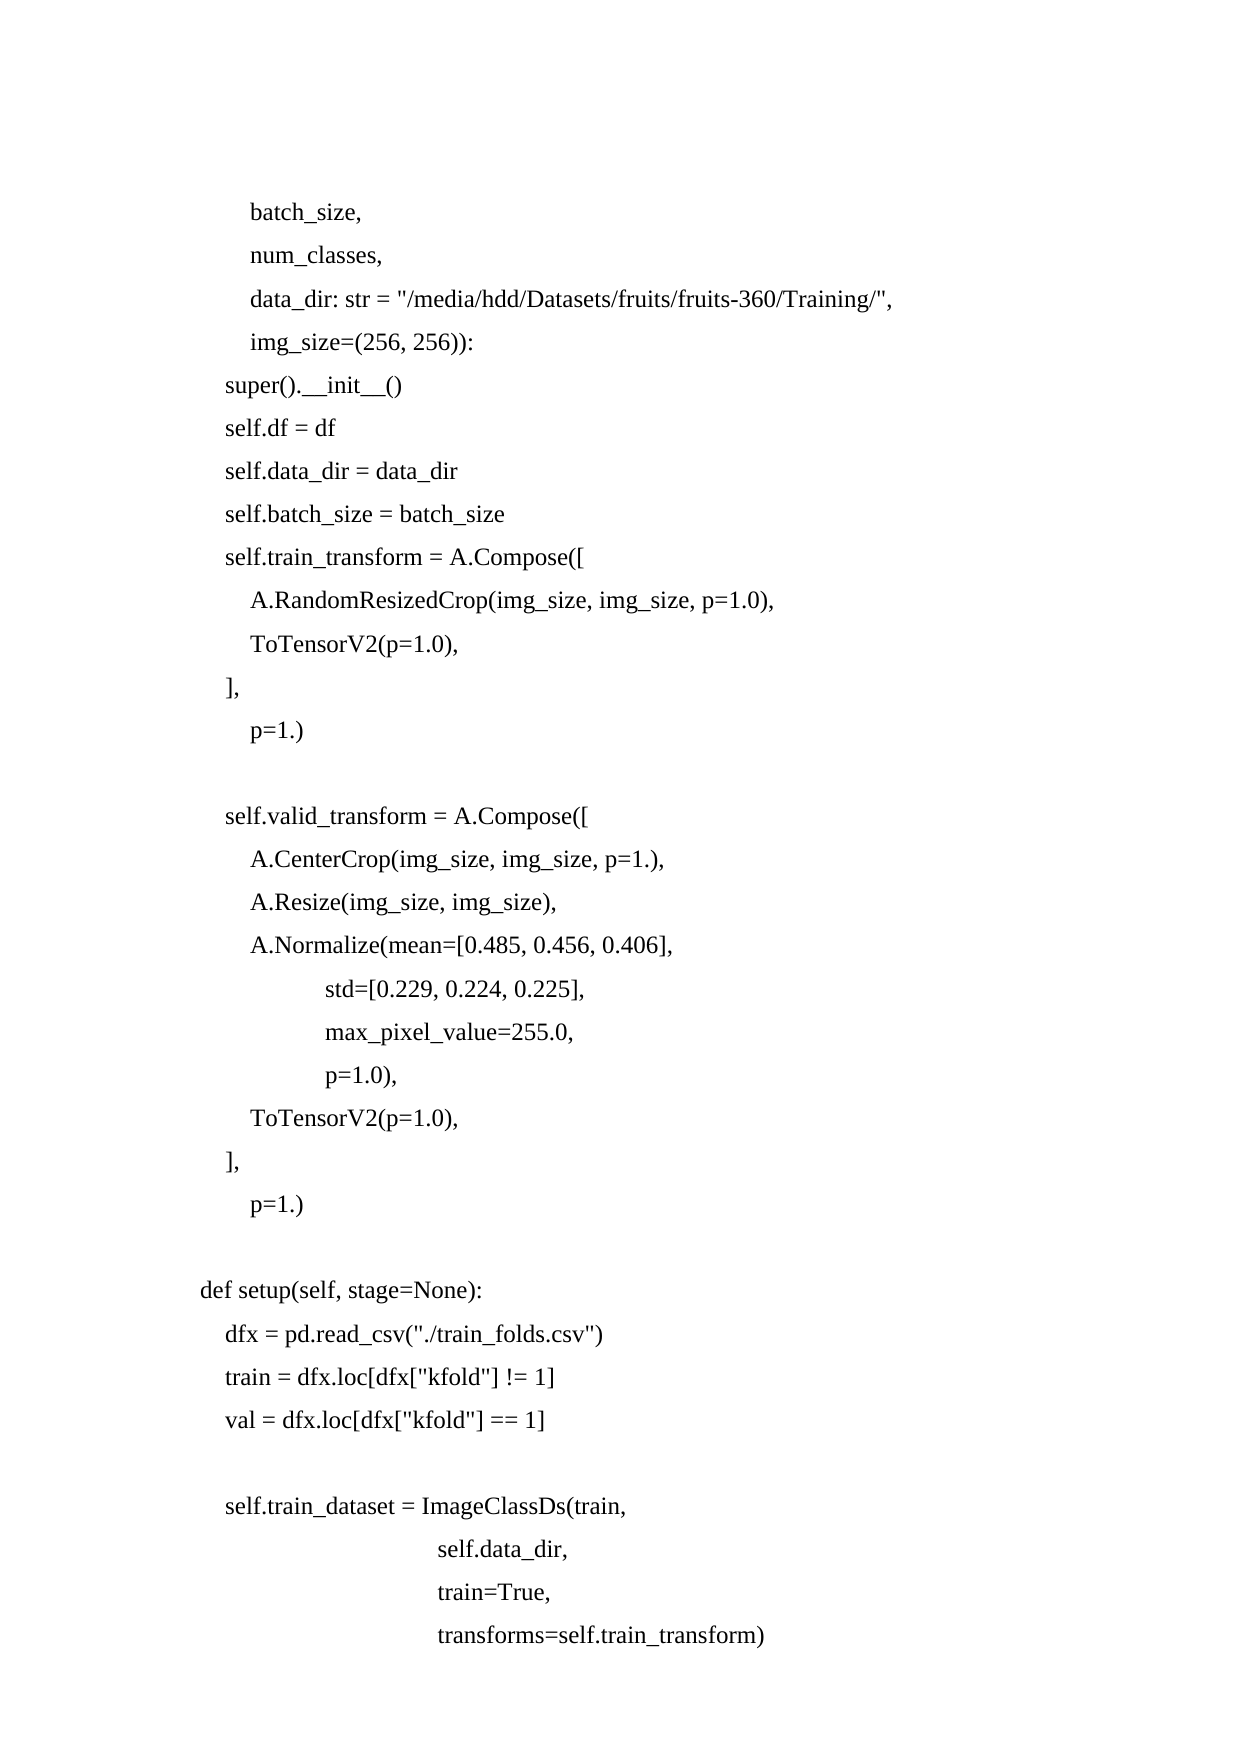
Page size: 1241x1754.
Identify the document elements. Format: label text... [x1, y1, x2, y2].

text self.train_transform = A.Compose([ [175, 542, 1103, 571]
text train = dfx.loc[dfx["kfold"] != 1] [175, 1362, 1103, 1391]
text self.data_dir = data_dir [175, 456, 1103, 485]
text max_pixel_value=255.0, [175, 1017, 1103, 1046]
text ], [175, 672, 1103, 701]
text data_dir: str = "/media/hdd/Datasets/fruits/fruits-360/Training/", [175, 284, 1103, 312]
text val = dfx.loc[dfx["kfold"] == 1] [175, 1405, 1103, 1434]
text img_size=(256, 256)): [175, 327, 1103, 356]
text ToTensorV2(p=1.0), [175, 1103, 1103, 1132]
text A.CenterCrop(img_size, img_size, p=1.), [175, 844, 1103, 873]
text ], [175, 1146, 1103, 1175]
text self.batch_size = batch_size [175, 499, 1103, 528]
text super().__init__() [175, 370, 1103, 399]
text train=True, [175, 1577, 1103, 1606]
text A.Resize(img_size, img_size), [175, 887, 1103, 916]
text def setup(self, stage=None): [175, 1276, 1103, 1304]
text A.Normalize(mean=[0.485, 0.456, 0.406], [175, 931, 1103, 959]
text ToTensorV2(p=1.0), [175, 629, 1103, 657]
text p=1.) [175, 715, 1103, 744]
text self.train_dataset = ImageClassDs(train, [175, 1491, 1103, 1520]
text p=1.) [175, 1189, 1103, 1218]
text batch_size, [175, 197, 1103, 226]
text self.valid_transform = A.Compose([ [175, 801, 1103, 830]
text dfx = pd.read_csv("./train_folds.csv") [175, 1319, 1103, 1347]
text transforms=self.train_transform) [175, 1621, 1103, 1649]
text num_classes, [175, 241, 1103, 269]
text std=[0.229, 0.224, 0.225], [175, 974, 1103, 1002]
text p=1.0), [175, 1060, 1103, 1089]
text A.RandomResizedCrop(img_size, img_size, p=1.0), [175, 586, 1103, 614]
text self.df = df [175, 413, 1103, 442]
text self.data_dir, [175, 1534, 1103, 1563]
